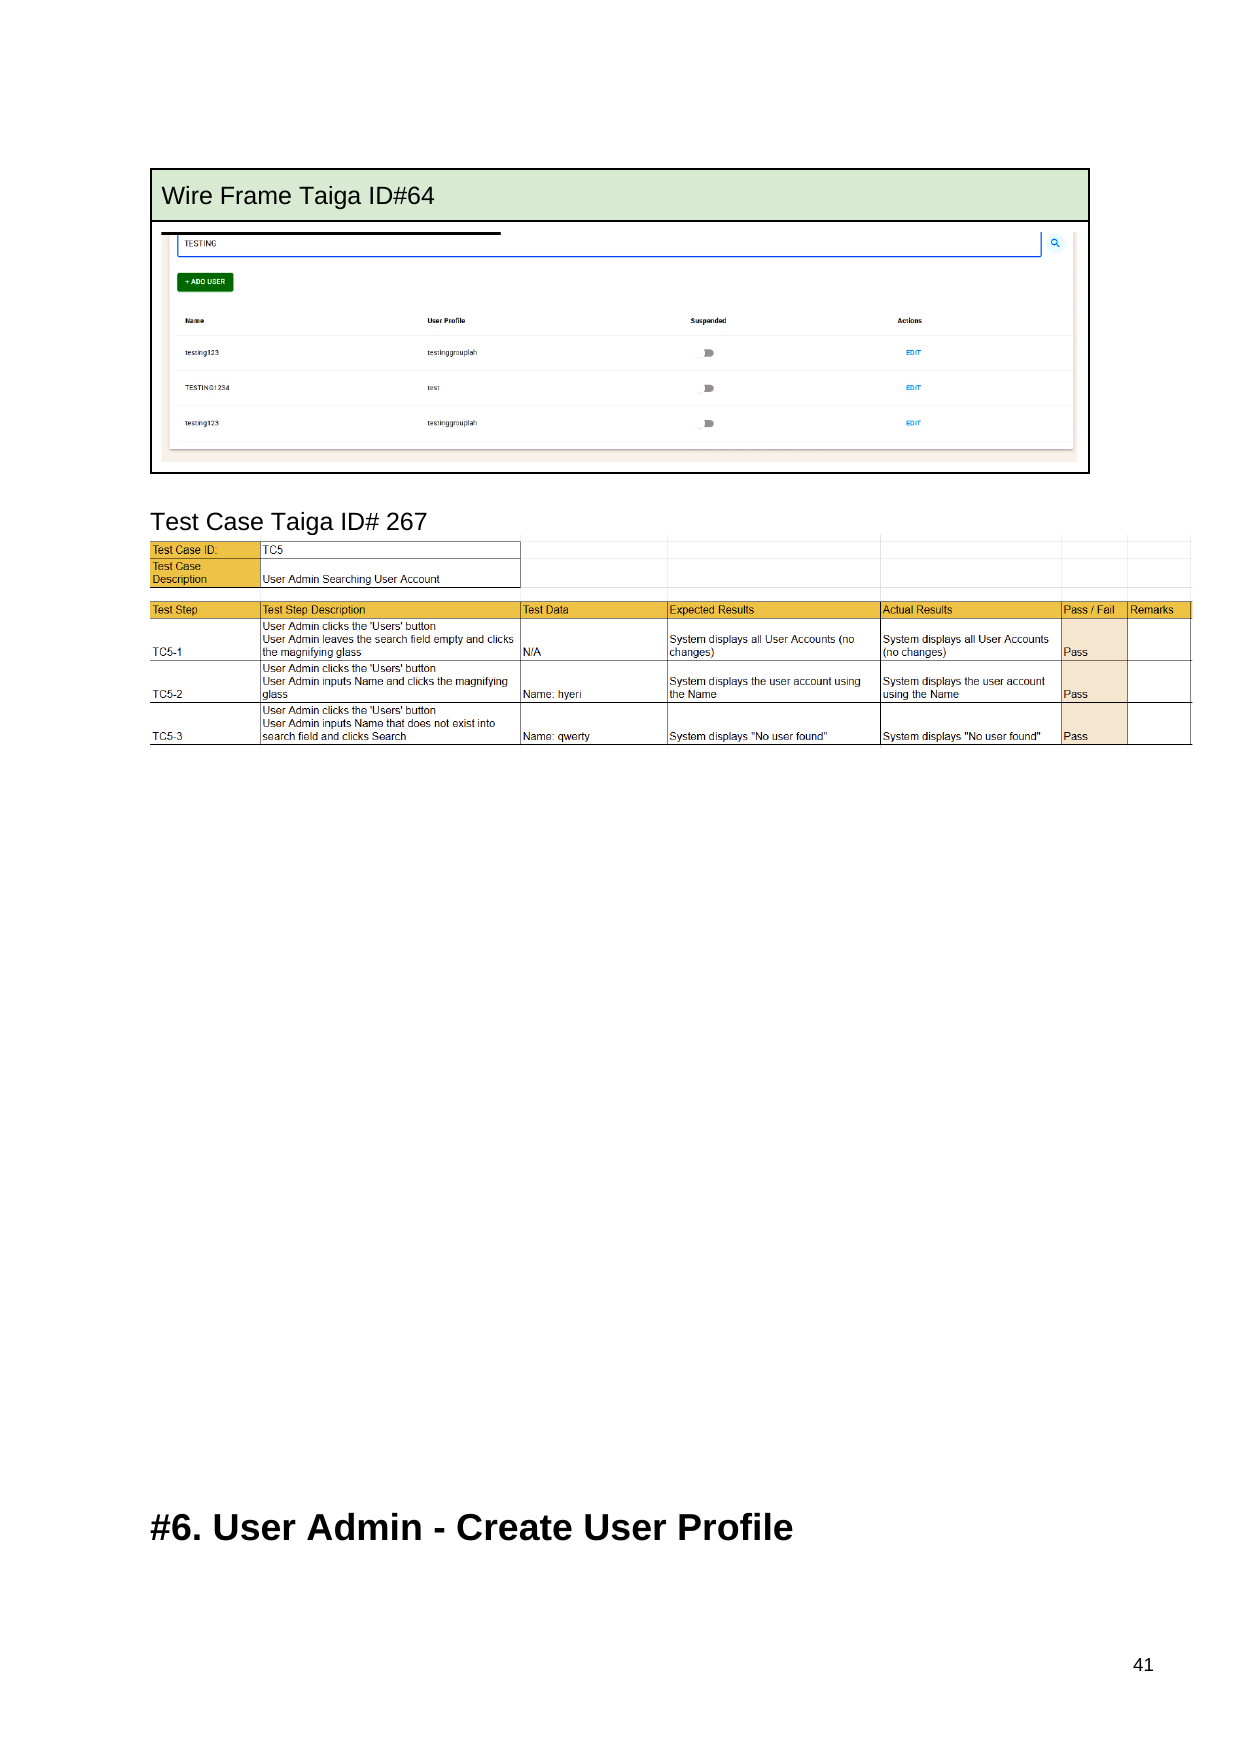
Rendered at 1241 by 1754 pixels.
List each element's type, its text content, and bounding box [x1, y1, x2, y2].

subtitle #6. User Admin - Create User Profile [150, 1505, 1153, 1548]
text Test Case Taiga ID# 267 [150, 507, 1153, 535]
picture [161, 232, 1078, 462]
table_cell [152, 222, 1088, 472]
table_header Wire Frame Taiga ID#64 [152, 170, 1088, 220]
picture [150, 535, 1193, 748]
